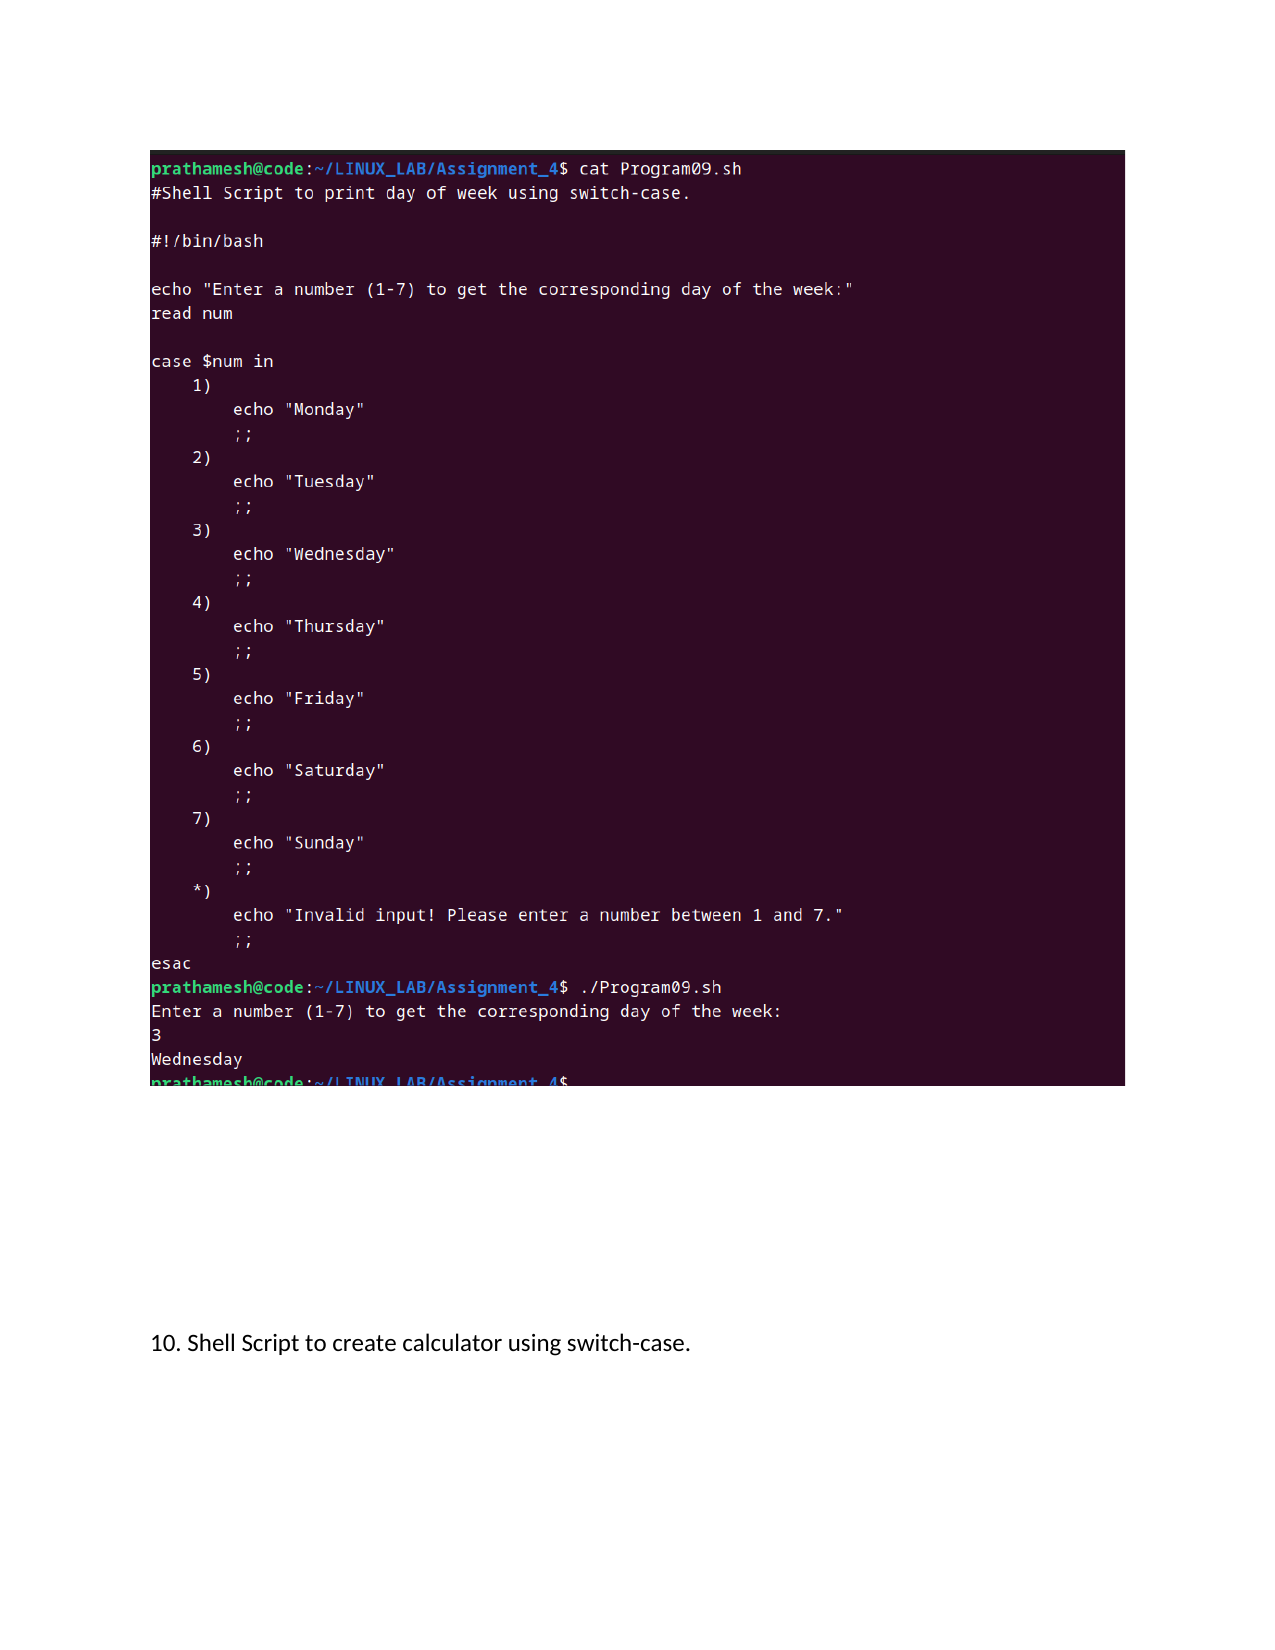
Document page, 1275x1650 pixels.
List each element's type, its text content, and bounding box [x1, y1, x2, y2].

picture [150, 150, 1125, 1086]
text 10. Shell Script to create calculator using switch-case. [150, 1327, 1125, 1357]
